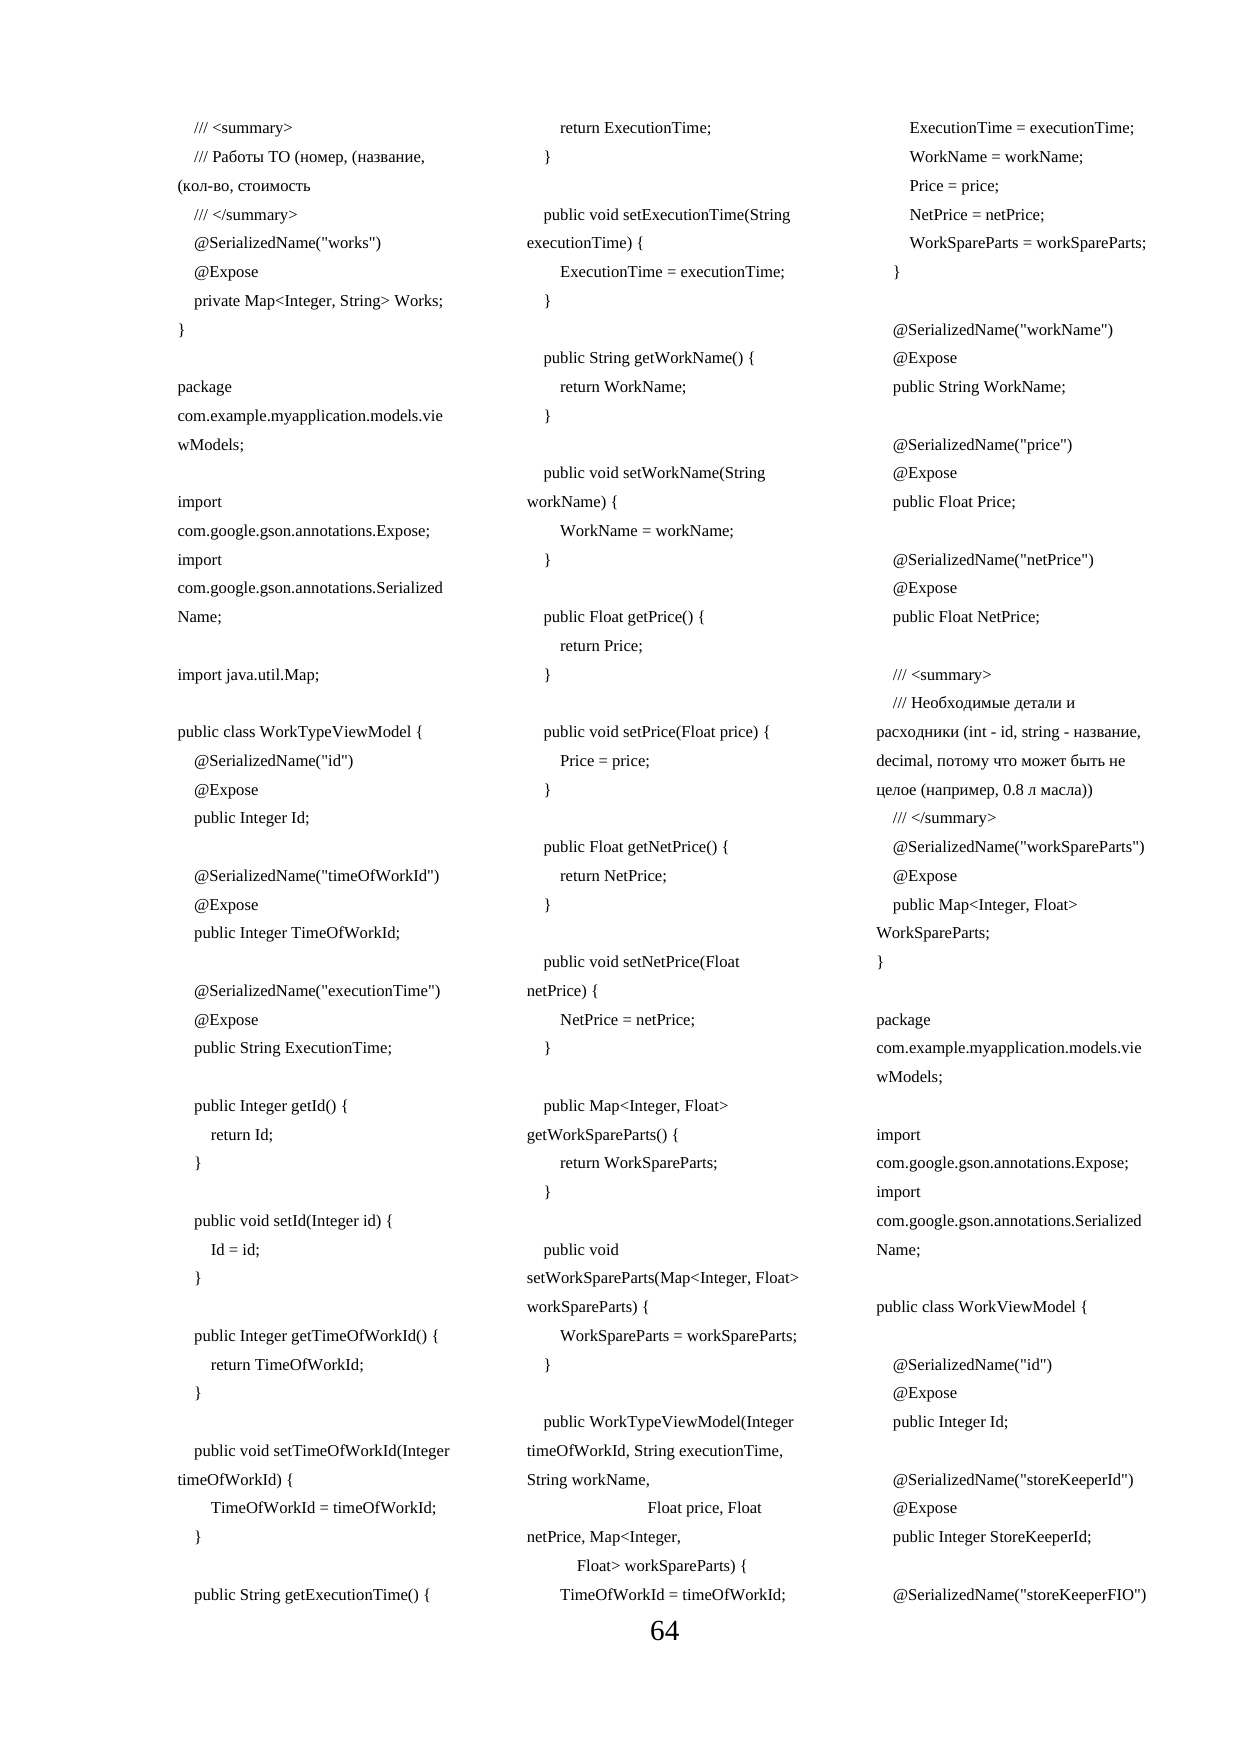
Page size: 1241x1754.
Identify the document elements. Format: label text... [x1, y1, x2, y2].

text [876, 1009, 1152, 1603]
text package com.example.myapplication.models.viewModels; import com.google.gson.annotations.Expose; import com.google.gson.annotations.SerializedName; import java.util.Map; public class WorkTypeViewModel { @SerializedName("id") @Expose public Integer Id; @SerializedName("timeOfWorkId") @Expose public Integer TimeOfWorkId; @SerializedName("executionTime") @Expose public String ExecutionTime; public Integer getId() { return Id; } public void setId(Integer id) { Id = id; } public Integer getTimeOfWorkId() { return TimeOfWorkId; } public void setTimeOfWorkId(Integer timeOfWorkId) { TimeOfWorkId = timeOfWorkId; } public String getExecutionTime() { return ExecutionTime; } public void setExecutionTime(String executionTime) { ExecutionTime = executionTime; } public String getWorkName() { return WorkName; } public void setWorkName(String workName) { WorkName = workName; } public Float getPrice() { return Price; } public void setPrice(Float price) { Price = price; } public Float getNetPrice() { return NetPrice; } public void setNetPrice(Float netPrice) { NetPrice = netPrice; } public Map<Integer, Float> getWorkSpareParts() { return WorkSpareParts; } public void setWorkSpareParts(Map<Integer, Float> workSpareParts) { WorkSpareParts = workSpareParts; } public WorkTypeViewModel(Integer timeOfWorkId, String executionTime, String workName, Float price, Float netPrice, Map<Integer, Float> workSpareParts) { TimeOfWorkId = timeOfWorkId; ExecutionTime = executionTime; WorkName = workName; Price = price; NetPrice = netPrice; WorkSpareParts = workSpareParts; } @SerializedName("workName") @Expose public String WorkName; @SerializedName("price") @Expose public Float Price; @SerializedName("netPrice") @Expose public Float NetPrice; /// <summary> /// Необходимые детали и расходники (int - id, string - название, decimal, потому что может быть не целое (например, 0.8 л масла)) /// </summary> @SerializedName("workSpareParts") @Expose public Map<Integer, Float> WorkSpareParts; } [876, 118, 1152, 971]
text package com.example.myapplication.models.viewModels; import com.google.gson.annotations.Expose; import com.google.gson.annotations.SerializedName; import java.util.Map; public class WorkTypeViewModel { @SerializedName("id") @Expose public Integer Id; @SerializedName("timeOfWorkId") @Expose public Integer TimeOfWorkId; @SerializedName("executionTime") @Expose public String ExecutionTime; public Integer getId() { return Id; } public void setId(Integer id) { Id = id; } public Integer getTimeOfWorkId() { return TimeOfWorkId; } public void setTimeOfWorkId(Integer timeOfWorkId) { TimeOfWorkId = timeOfWorkId; } public String getExecutionTime() { return ExecutionTime; } public void setExecutionTime(String executionTime) { ExecutionTime = executionTime; } public String getWorkName() { return WorkName; } public void setWorkName(String workName) { WorkName = workName; } public Float getPrice() { return Price; } public void setPrice(Float price) { Price = price; } public Float getNetPrice() { return NetPrice; } public void setNetPrice(Float netPrice) { NetPrice = netPrice; } public Map<Integer, Float> getWorkSpareParts() { return WorkSpareParts; } public void setWorkSpareParts(Map<Integer, Float> workSpareParts) { WorkSpareParts = workSpareParts; } public WorkTypeViewModel(Integer timeOfWorkId, String executionTime, String workName, Float price, Float netPrice, Map<Integer, Float> workSpareParts) { TimeOfWorkId = timeOfWorkId; ExecutionTime = executionTime; WorkName = workName; Price = price; NetPrice = netPrice; WorkSpareParts = workSpareParts; } @SerializedName("workName") @Expose public String WorkName; @SerializedName("price") @Expose public Float Price; @SerializedName("netPrice") @Expose public Float NetPrice; /// <summary> /// Необходимые детали и расходники (int - id, string - название, decimal, потому что может быть не целое (например, 0.8 л масла)) /// </summary> @SerializedName("workSpareParts") @Expose public Map<Integer, Float> WorkSpareParts; } [527, 118, 802, 1603]
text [177, 118, 453, 338]
text package com.example.myapplication.models.viewModels; import com.google.gson.annotations.Expose; import com.google.gson.annotations.SerializedName; import java.util.Map; public class WorkTypeViewModel { @SerializedName("id") @Expose public Integer Id; @SerializedName("timeOfWorkId") @Expose public Integer TimeOfWorkId; @SerializedName("executionTime") @Expose public String ExecutionTime; public Integer getId() { return Id; } public void setId(Integer id) { Id = id; } public Integer getTimeOfWorkId() { return TimeOfWorkId; } public void setTimeOfWorkId(Integer timeOfWorkId) { TimeOfWorkId = timeOfWorkId; } public String getExecutionTime() { return ExecutionTime; } public void setExecutionTime(String executionTime) { ExecutionTime = executionTime; } public String getWorkName() { return WorkName; } public void setWorkName(String workName) { WorkName = workName; } public Float getPrice() { return Price; } public void setPrice(Float price) { Price = price; } public Float getNetPrice() { return NetPrice; } public void setNetPrice(Float netPrice) { NetPrice = netPrice; } public Map<Integer, Float> getWorkSpareParts() { return WorkSpareParts; } public void setWorkSpareParts(Map<Integer, Float> workSpareParts) { WorkSpareParts = workSpareParts; } public WorkTypeViewModel(Integer timeOfWorkId, String executionTime, String workName, Float price, Float netPrice, Map<Integer, Float> workSpareParts) { TimeOfWorkId = timeOfWorkId; ExecutionTime = executionTime; WorkName = workName; Price = price; NetPrice = netPrice; WorkSpareParts = workSpareParts; } @SerializedName("workName") @Expose public String WorkName; @SerializedName("price") @Expose public Float Price; @SerializedName("netPrice") @Expose public Float NetPrice; /// <summary> /// Необходимые детали и расходники (int - id, string - название, decimal, потому что может быть не целое (например, 0.8 л масла)) /// </summary> @SerializedName("workSpareParts") @Expose public Map<Integer, Float> WorkSpareParts; } [177, 377, 453, 1603]
